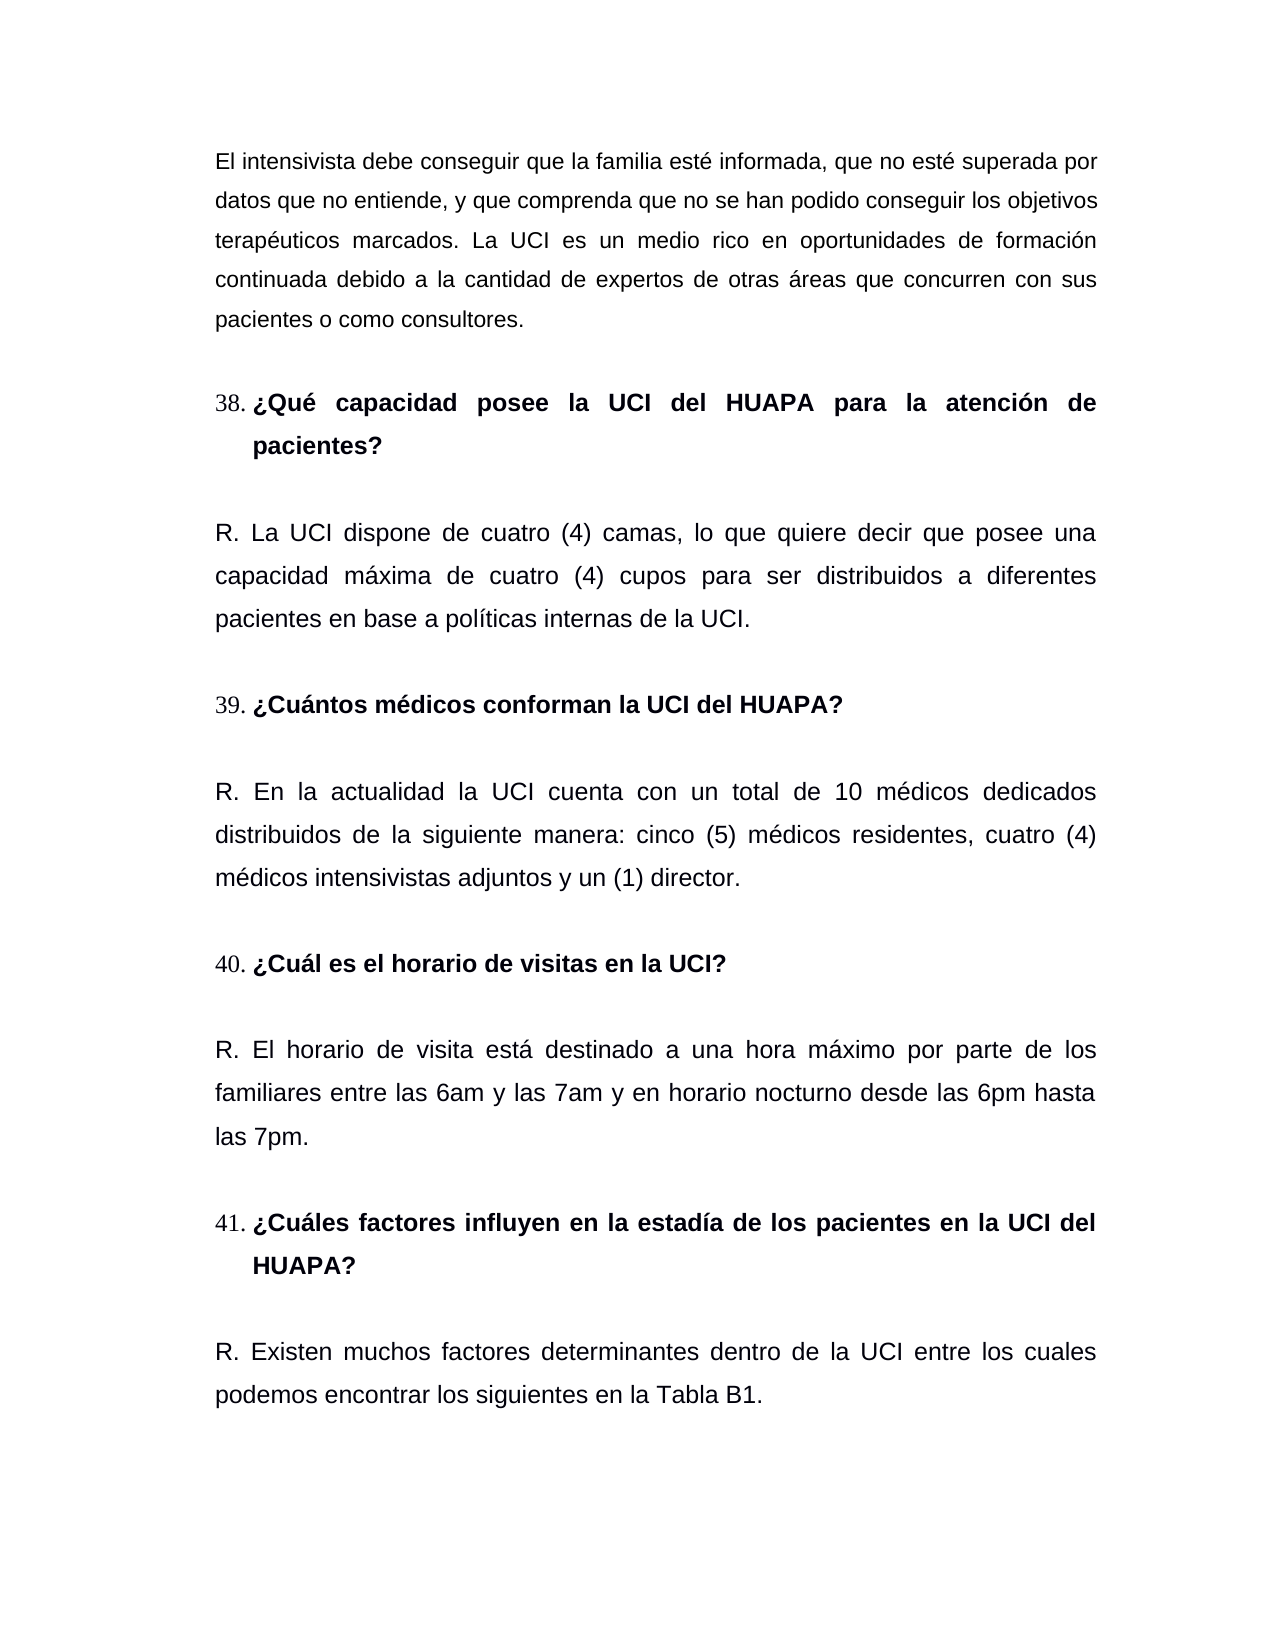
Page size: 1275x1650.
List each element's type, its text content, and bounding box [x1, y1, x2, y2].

text R. En la actualidad la UCI cuenta con un total de 10 médicos dedicados distribuidos de la siguiente manera: cinco (5) médicos residentes, cuatro (4) médicos intensivistas adjuntos y un (1) director. [215, 776, 1098, 891]
list ¿Qué capacidad posee la UCI del HUAPA para la atención de pacientes? [215, 388, 1098, 460]
text R. Existen muchos factores determinantes dentro de la UCI entre los cuales podemos encontrar los siguientes en la Tabla B1. [215, 1337, 1098, 1409]
text R. El horario de visita está destinado a una hora máximo por parte de los familiares entre las 6am y las 7am y en horario nocturno desde las 6pm hasta las 7pm. [215, 1035, 1098, 1150]
text R. La UCI dispone de cuatro (4) camas, lo que quiere decir que posee una capacidad máxima de cuatro (4) cupos para ser distribuidos a diferentes pacientes en base a políticas internas de la UCI. [215, 518, 1098, 633]
list ¿Cuántos médicos conforman la UCI del HUAPA? [215, 690, 1098, 719]
list ¿Cuál es el horario de visitas en la UCI? [215, 949, 1098, 978]
text El intensivista debe conseguir que la familia esté informada, que no esté superada por datos que no entiende, y que comprenda que no se han podido conseguir los objetivos terapéuticos marcados. La UCI es un medio rico en oportunidades de formación continuada debido a la cantidad de expertos de otras áreas que concurren con sus pacientes o como consultores. [215, 148, 1098, 332]
list ¿Cuáles factores influyen en la estadía de los pacientes en la UCI del HUAPA? [215, 1208, 1098, 1280]
